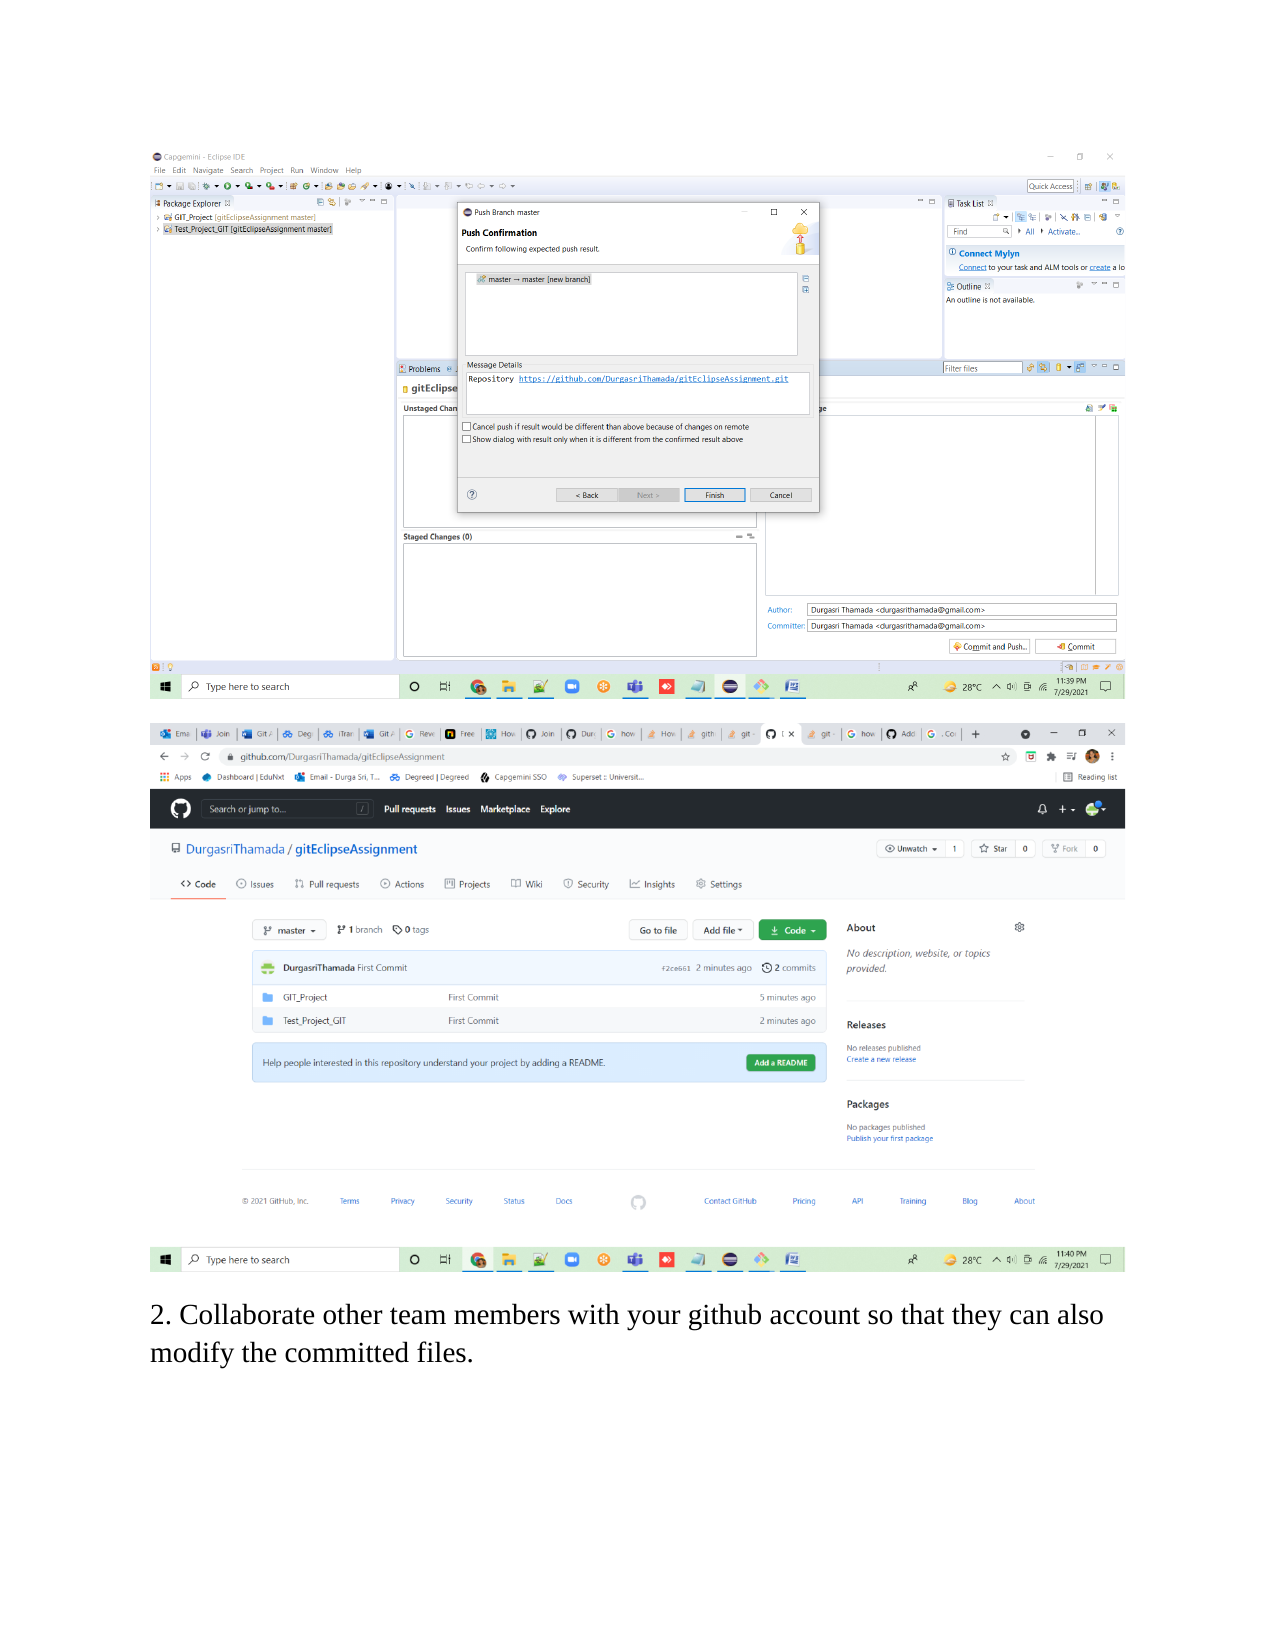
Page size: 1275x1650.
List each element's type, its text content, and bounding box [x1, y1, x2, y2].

picture [150, 723, 1125, 1272]
picture [150, 150, 1125, 699]
text 2. Collaborate other team members with your github account so that they can also modify the committed files. [150, 1297, 1125, 1369]
